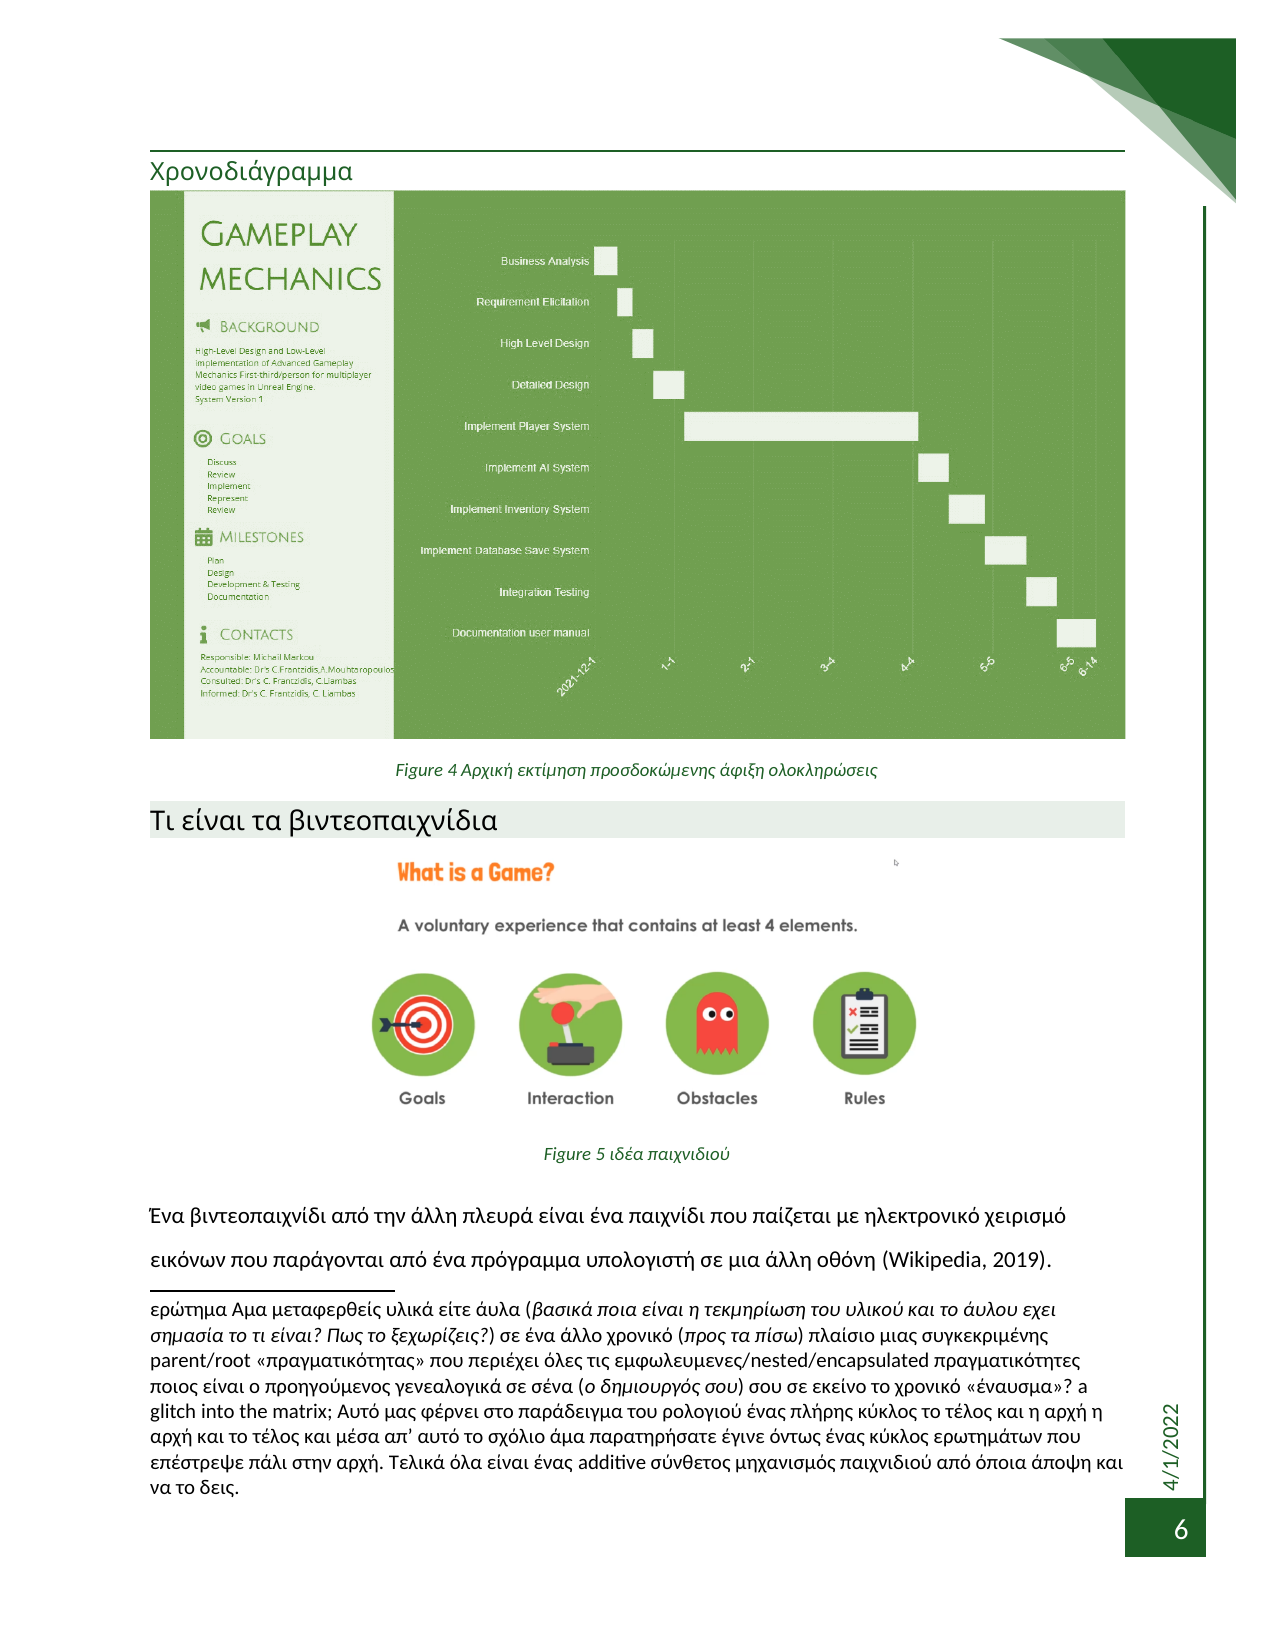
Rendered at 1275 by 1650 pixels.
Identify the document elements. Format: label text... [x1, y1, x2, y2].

text Figure 5 Αρχική εκτίμηση προσδοκώμενης άφιξη ολοκληρώσεις [150, 758, 1125, 781]
picture [997, 38, 1236, 204]
subtitle Τι είναι τα βιντεοπαιχνίδια [150, 801, 1125, 838]
text Ένα βιντεοπαιχνίδι από την άλλη πλευρά είναι ένα παιχνίδι που παίζεται με ηλεκτρονικό χειρισμό εικόνων που παράγονται από ένα πρόγραμμα υπολογιστή σε μια άλλη οθόνη . [150, 1185, 1125, 1273]
text Figure 6 ιδέα παιχνιδιού [150, 1142, 1125, 1164]
subtitle Χρονοδιάγραμμα [150, 152, 1125, 188]
picture [352, 841, 923, 1123]
